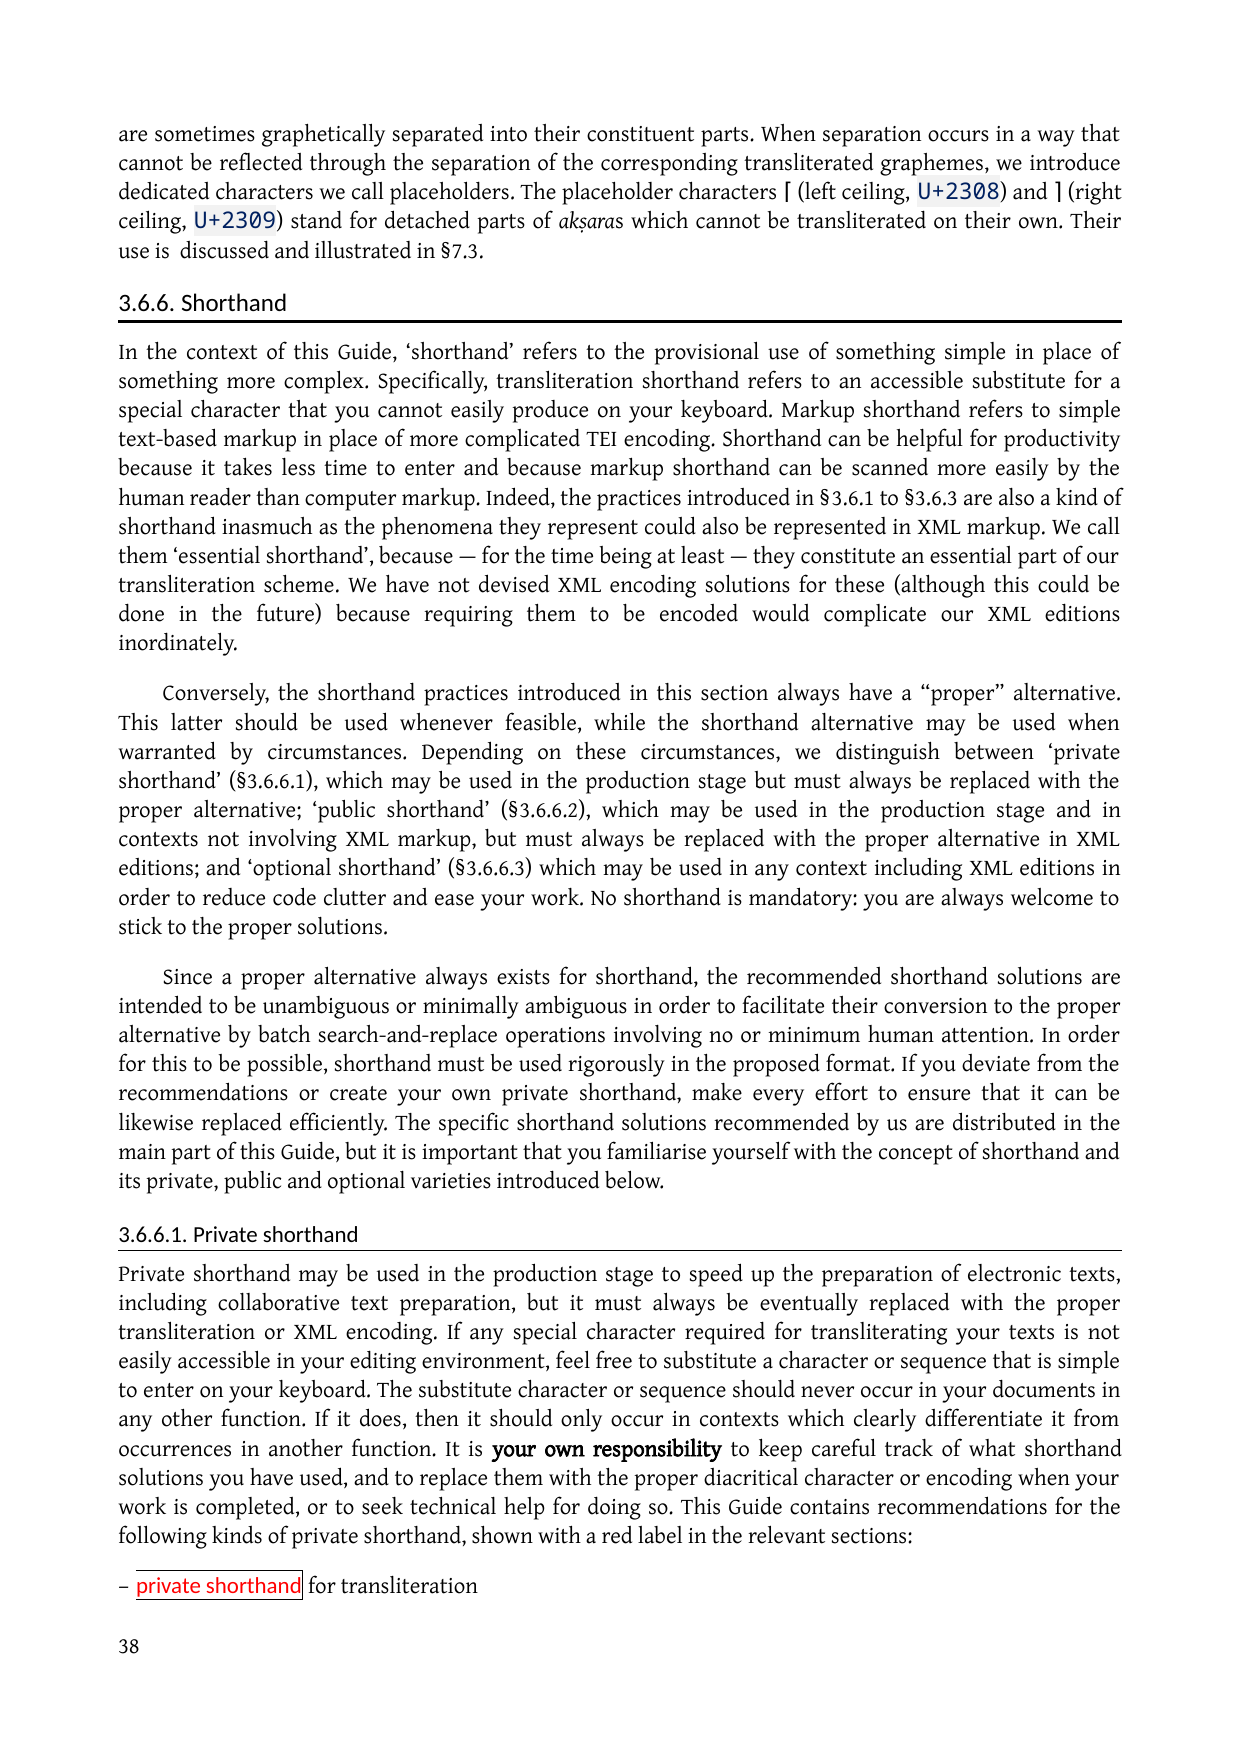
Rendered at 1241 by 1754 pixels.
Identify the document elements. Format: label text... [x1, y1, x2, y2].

text In the context of this Guide, ‘shorthand’ refers to the provisional use of something simple in place of something more complex. Specifically, transliteration shorthand refers to an accessible substitute for a special character that you cannot easily produce on your keyboard. Markup shorthand refers to simple text-based markup in place of more complicated TEI encoding. Shorthand can be helpful for productivity because it takes less time to enter and because markup shorthand can be scanned more easily by the human reader than computer markup. Indeed, the practices introduced in §3.6.1 to §3.6.3 are also a kind of shorthand inasmuch as the phenomena they represent could also be represented in XML markup. We call them ‘essential shorthand’, because — for the time being at least — they constitute an essential part of our transliteration scheme. We have not devised XML encoding solutions for these (although this could be done in the future) because requiring them to be encoded would complicate our XML editions inordinately. [118, 336, 1122, 657]
text Conversely, the shorthand practices introduced in this section always have a “proper” alternative. This latter should be used whenever feasible, while the shorthand alternative may be used when warranted by circumstances. Depending on these circumstances, we distinguish between ‘private shorthand’ (§3.6.6.1), which may be used in the production stage but must always be replaced with the proper alternative; ‘public shorthand’ (§3.6.6.2), which may be used in the production stage and in contexts not involving XML markup, but must always be replaced with the proper alternative in XML editions; and ‘optional shorthand’ (§3.6.6.3) which may be used in any context including XML editions in order to reduce code clutter and ease your work. No shorthand is mandatory: you are always welcome to stick to the proper solutions. [118, 677, 1122, 940]
list private shorthand for transliteration [118, 1570, 302, 1599]
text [118, 118, 1122, 264]
list private shorthand for transliteration [303, 1570, 1122, 1599]
subtitle Private shorthand [118, 1219, 1122, 1250]
text Since a proper alternative always exists for shorthand, the recommended shorthand solutions are intended to be unambiguous or minimally ambiguous in order to facilitate their conversion to the proper alternative by batch search-and-replace operations involving no or minimum human attention. In order for this to be possible, shorthand must be used rigorously in the proposed format. If you deviate from the recommendations or create your own private shorthand, make every effort to ensure that it can be likewise replaced efficiently. The specific shorthand solutions recommended by us are distributed in the main part of this Guide, but it is important that you familiarise yourself with the concept of shorthand and its private, public and optional varieties introduced below. [118, 961, 1122, 1194]
subtitle Shorthand [118, 285, 1122, 320]
text Private shorthand may be used in the production stage to speed up the preparation of electronic texts, including collaborative text preparation, but it must always be eventually replaced with the proper transliteration or XML encoding. If any special character required for transliterating your texts is not easily accessible in your editing environment, feel free to substitute a character or sequence that is simple to enter on your keyboard. The substitute character or sequence should never occur in your documents in any other function. If it does, then it should only occur in contexts which clearly differentiate it from occurrences in another function. It is your own responsibility to keep careful track of what shorthand solutions you have used, and to replace them with the proper diacritical character or encoding when your work is completed, or to seek technical help for doing so. This Guide contains recommendations for the following kinds of private shorthand, shown with a red label in the relevant sections: [118, 1258, 1122, 1549]
